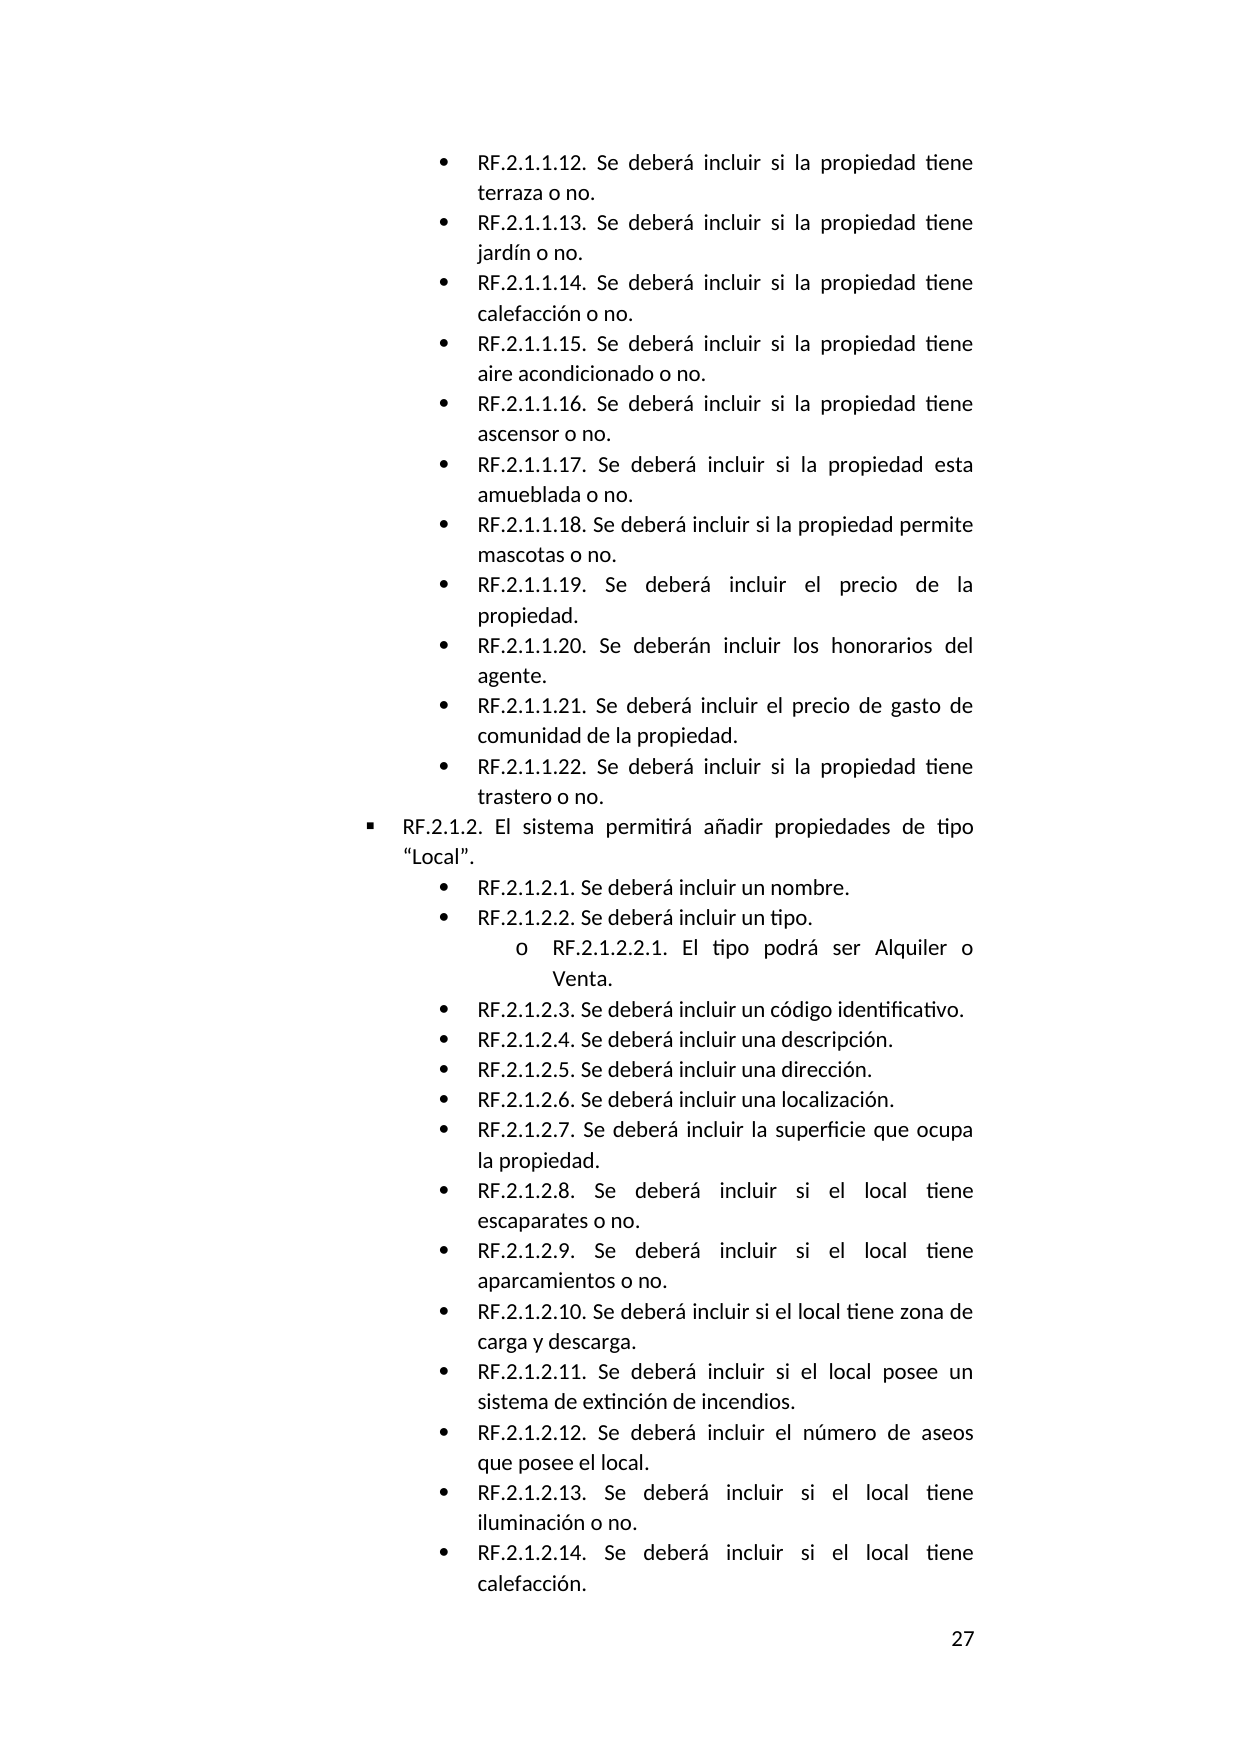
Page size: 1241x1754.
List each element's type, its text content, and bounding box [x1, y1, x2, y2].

list RF.2.1.2.8. Se deberá incluir si el local tiene escaparates o no. [440, 1176, 974, 1234]
list RF.2.1.1.21. Se deberá incluir el precio de gasto de comunidad de la propiedad. [440, 691, 974, 750]
list RF.2.1.2.14. Se deberá incluir si el local tiene calefacción. [440, 1538, 974, 1597]
list RF.2.1.2.9. Se deberá incluir si el local tiene aparcamientos o no. [440, 1236, 974, 1294]
list RF.2.1.2.2.1. El tipo podrá ser Alquiler o Venta. [515, 933, 974, 992]
list RF.2.1.2.12. Se deberá incluir el número de aseos que posee el local. [440, 1418, 974, 1476]
list RF.2.1.2.13. Se deberá incluir si el local tiene iluminación o no. [440, 1478, 974, 1536]
list RF.2.1.1.22. Se deberá incluir si la propiedad tiene trastero o no. [440, 752, 974, 810]
list RF.2.1.1.12. Se deberá incluir si la propiedad tiene terraza o no. [440, 148, 974, 206]
list RF.2.1.2.7. Se deberá incluir la superficie que ocupa la propiedad. [440, 1116, 974, 1174]
list RF.2.1.2.1. Se deberá incluir un nombre. [440, 873, 974, 901]
list RF.2.1.1.18. Se deberá incluir si la propiedad permite mascotas o no. [440, 510, 974, 568]
list RF.2.1.2.5. Se deberá incluir una dirección. [440, 1055, 974, 1083]
list RF.2.1.2. El sistema permitirá añadir propiedades de tipo “Local”. [365, 812, 974, 871]
list RF.2.1.1.17. Se deberá incluir si la propiedad esta amueblada o no. [440, 450, 974, 508]
list RF.2.1.1.16. Se deberá incluir si la propiedad tiene ascensor o no. [440, 389, 974, 448]
list RF.2.1.1.14. Se deberá incluir si la propiedad tiene calefacción o no. [440, 268, 974, 327]
list RF.2.1.2.6. Se deberá incluir una localización. [440, 1085, 974, 1113]
list RF.2.1.2.11. Se deberá incluir si el local posee un sistema de extinción de incendios. [440, 1357, 974, 1415]
list RF.2.1.1.13. Se deberá incluir si la propiedad tiene jardín o no. [440, 208, 974, 266]
list RF.2.1.2.4. Se deberá incluir una descripción. [440, 1025, 974, 1053]
list RF.2.1.1.15. Se deberá incluir si la propiedad tiene aire acondicionado o no. [440, 329, 974, 387]
list RF.2.1.2.3. Se deberá incluir un código identificativo. [440, 995, 974, 1023]
list RF.2.1.2.10. Se deberá incluir si el local tiene zona de carga y descarga. [440, 1297, 974, 1355]
list RF.2.1.1.20. Se deberán incluir los honorarios del agente. [440, 631, 974, 689]
list RF.2.1.1.19. Se deberá incluir el precio de la propiedad. [440, 571, 974, 629]
list RF.2.1.2.2. Se deberá incluir un tipo. [440, 903, 974, 931]
